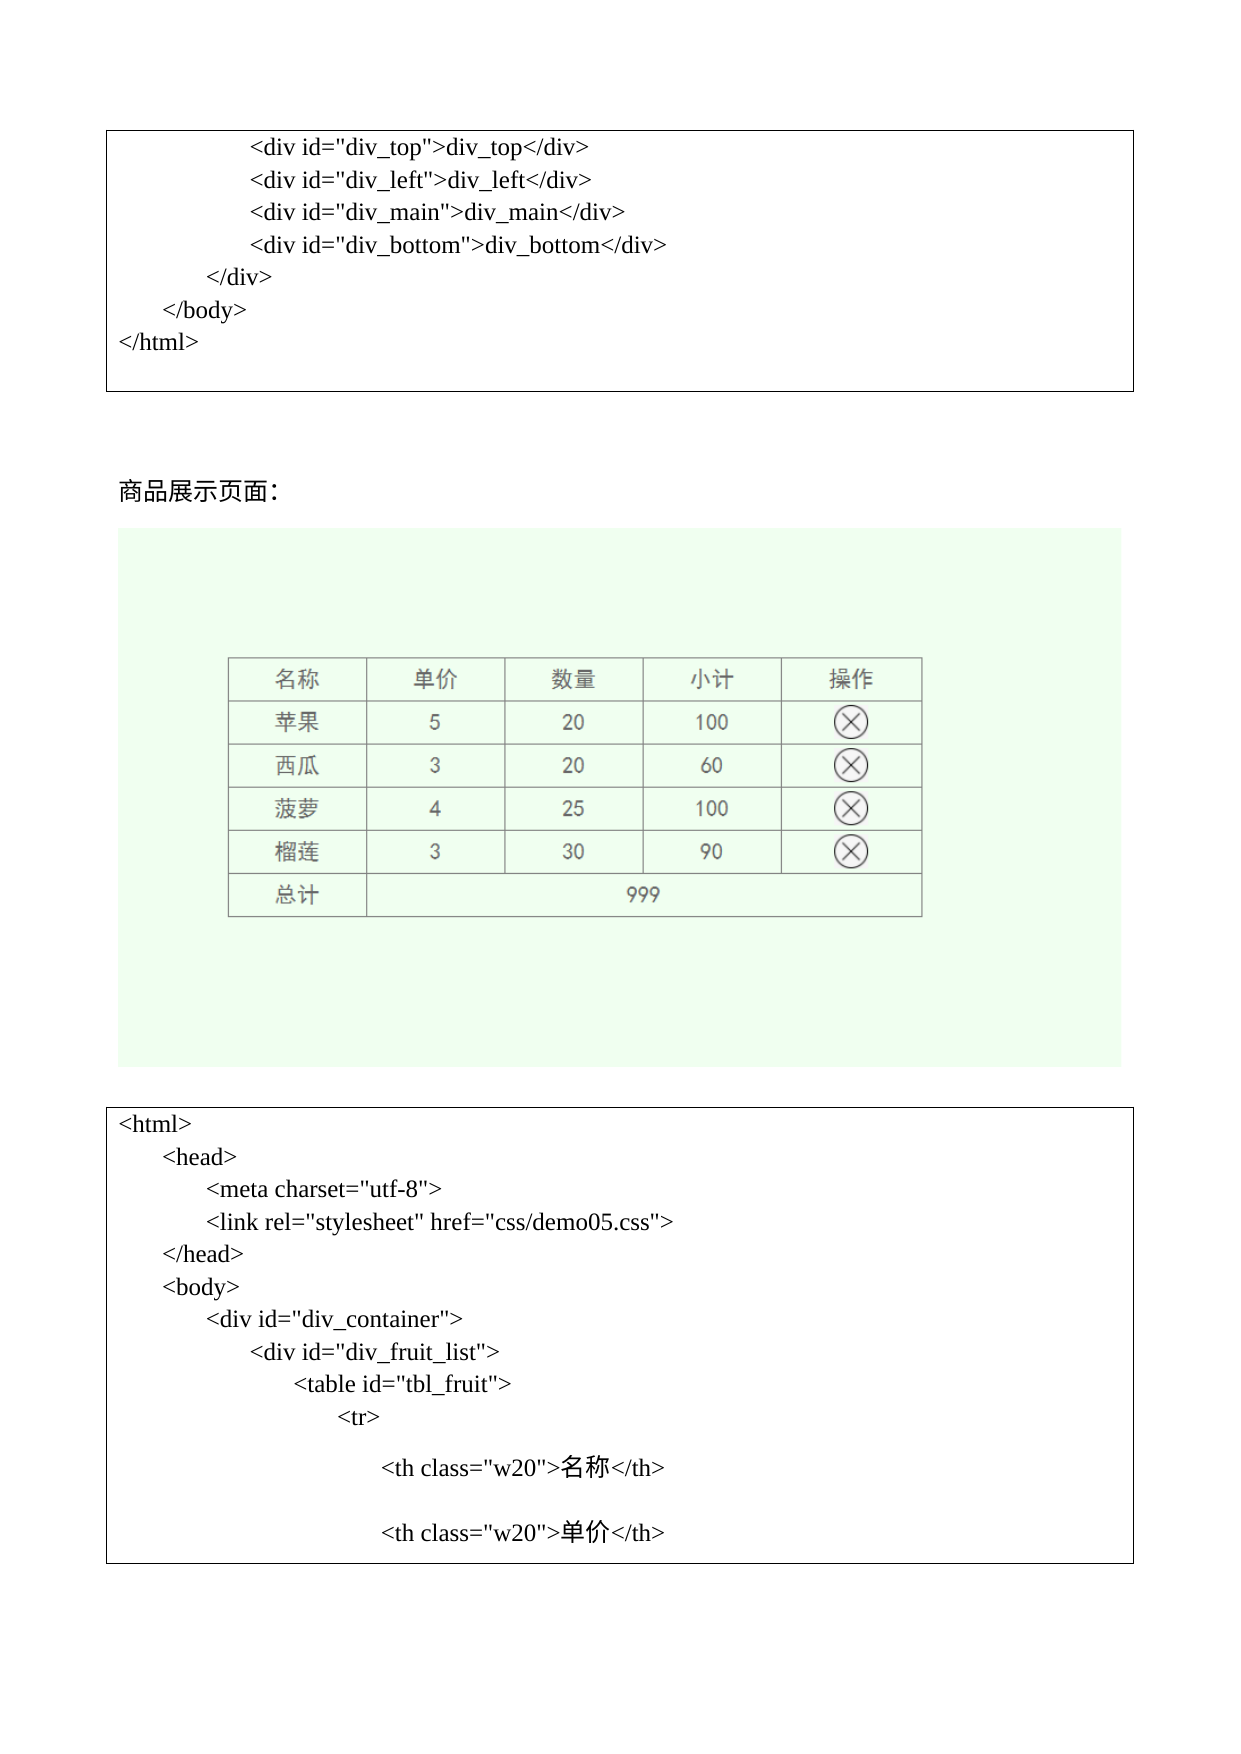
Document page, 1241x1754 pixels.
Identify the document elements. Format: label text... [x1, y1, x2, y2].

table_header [107, 131, 1133, 391]
picture [118, 528, 1122, 1067]
text 商品展示页面： [118, 457, 1122, 522]
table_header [107, 1108, 1133, 1563]
